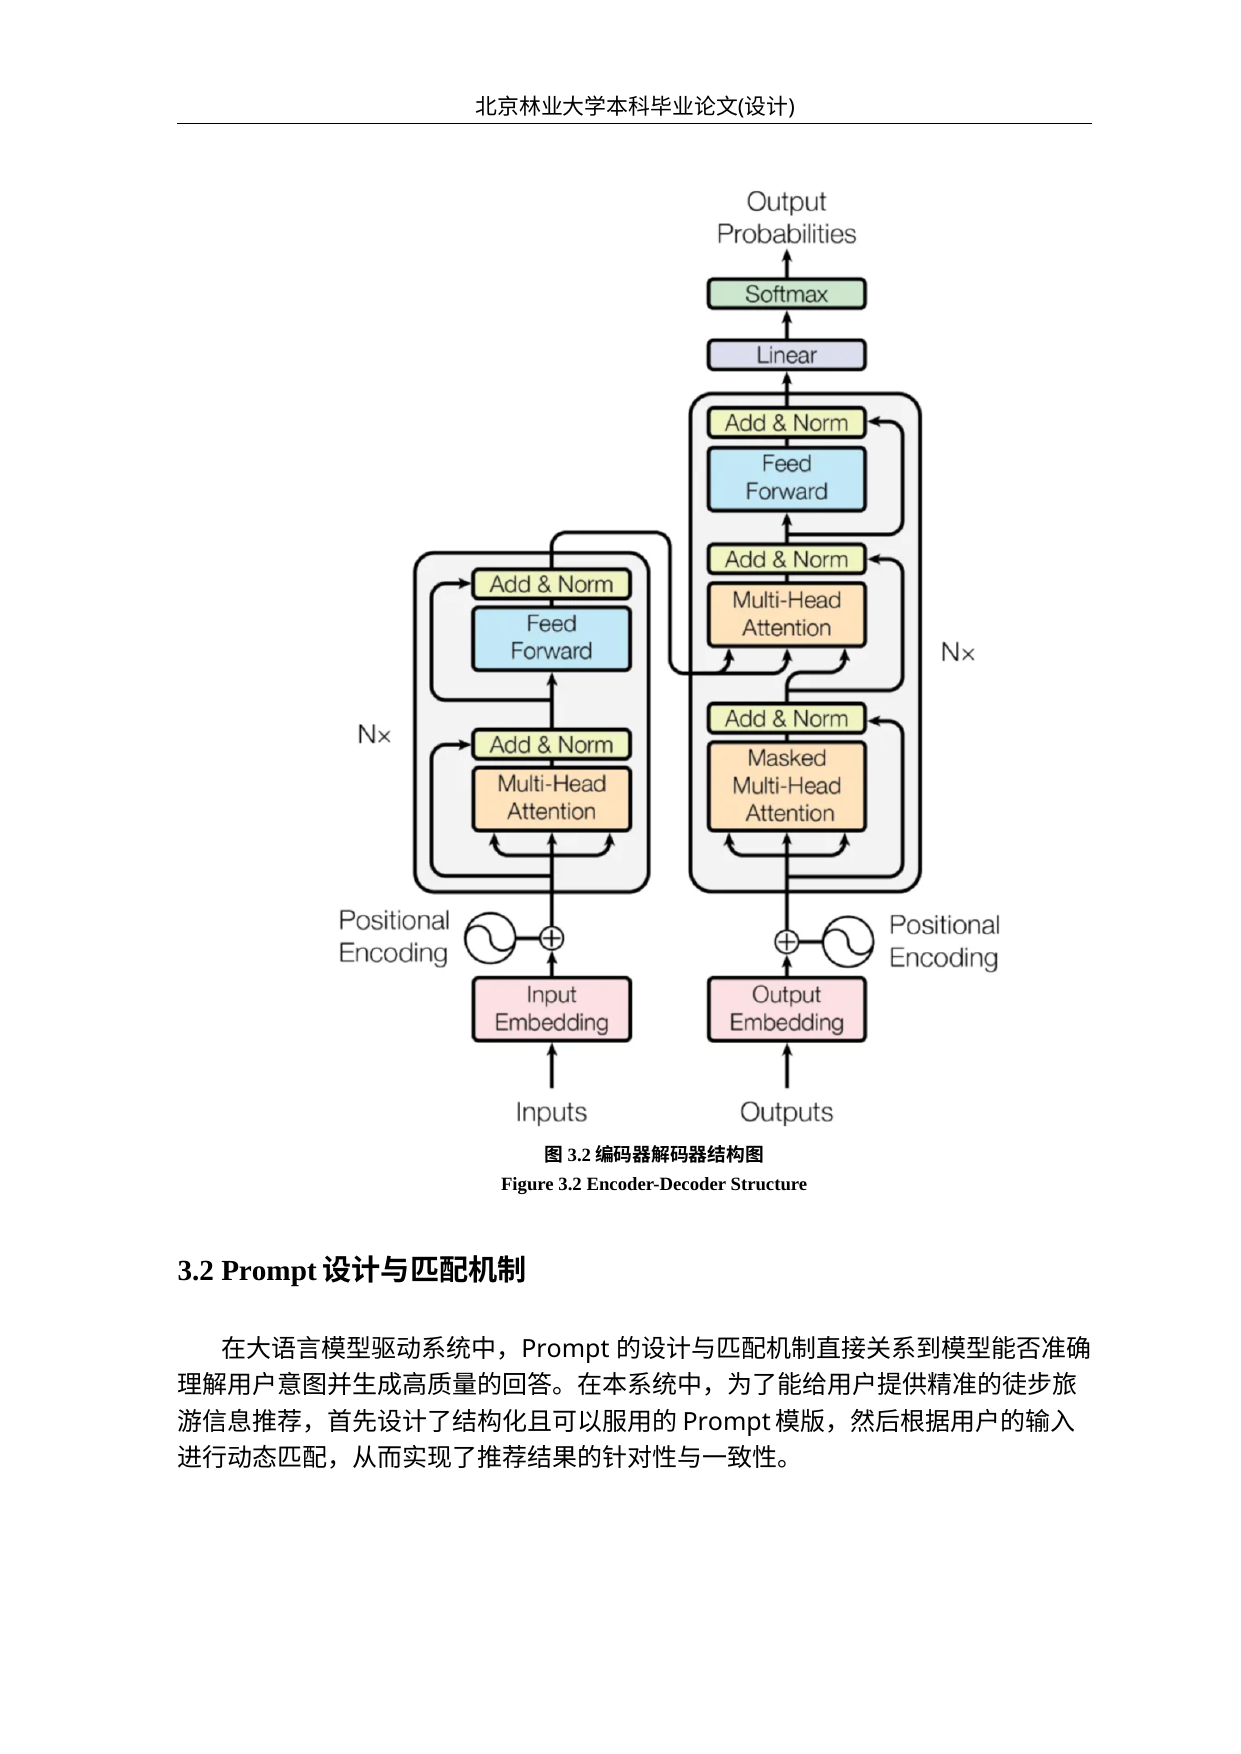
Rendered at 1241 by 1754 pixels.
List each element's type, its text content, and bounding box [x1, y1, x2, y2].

text Figure 3.2 Encoder-Decoder Structure [177, 1173, 1092, 1195]
picture [309, 177, 1004, 1140]
text 在大语言模型驱动系统中，Prompt 的设计与匹配机制直接关系到模型能否准确理解用户意图并生成高质量的回答。在本系统中，为了能给用户提供精准的徒步旅游信息推荐，首先设计了结构化且可以服用的Prompt模版，然后根据用户的输入进行动态匹配，从而实现了推荐结果的针对性与一致性。 [177, 1328, 1092, 1473]
subtitle Prompt设计与匹配机制 [177, 1247, 1092, 1289]
text 图 3.2编码器解码器结构图 [177, 1139, 1092, 1166]
